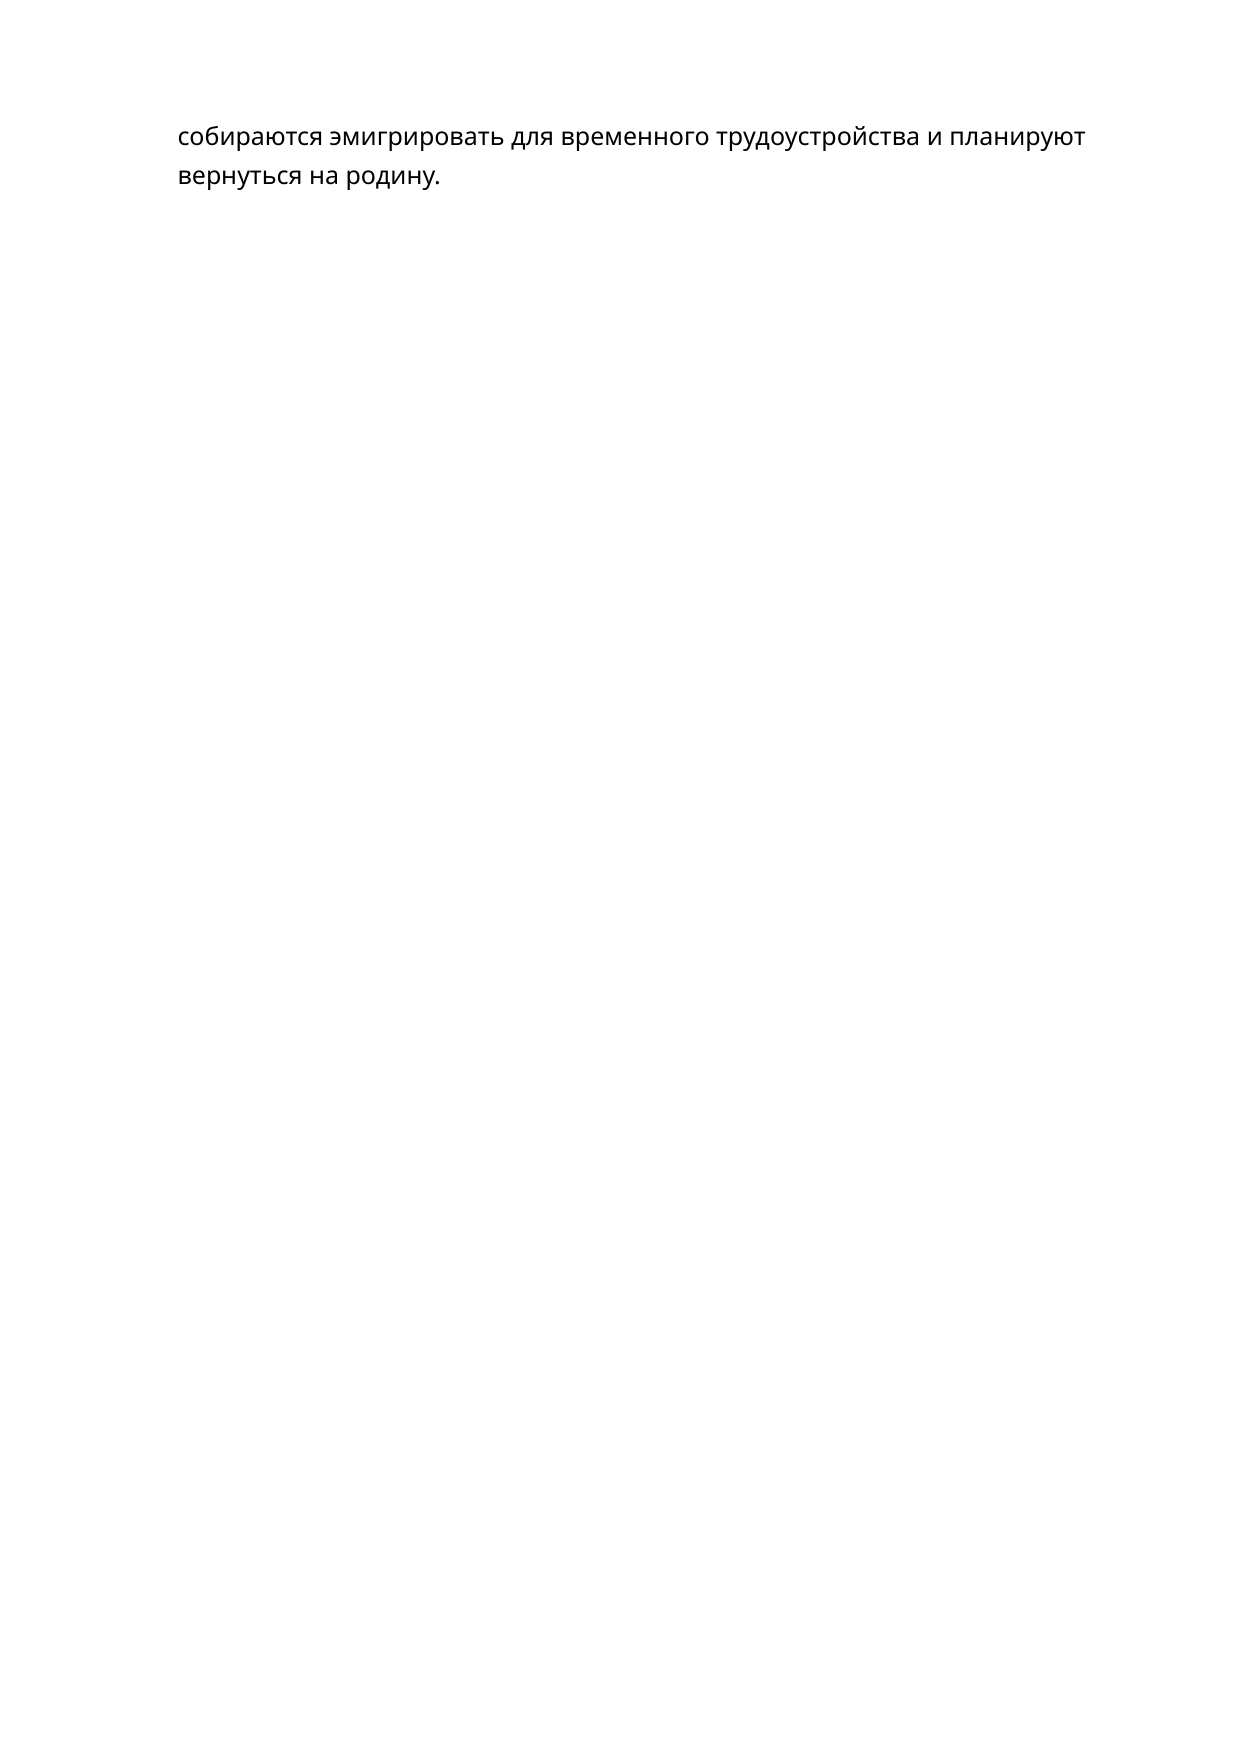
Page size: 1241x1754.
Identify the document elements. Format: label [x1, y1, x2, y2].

text [177, 118, 1152, 191]
